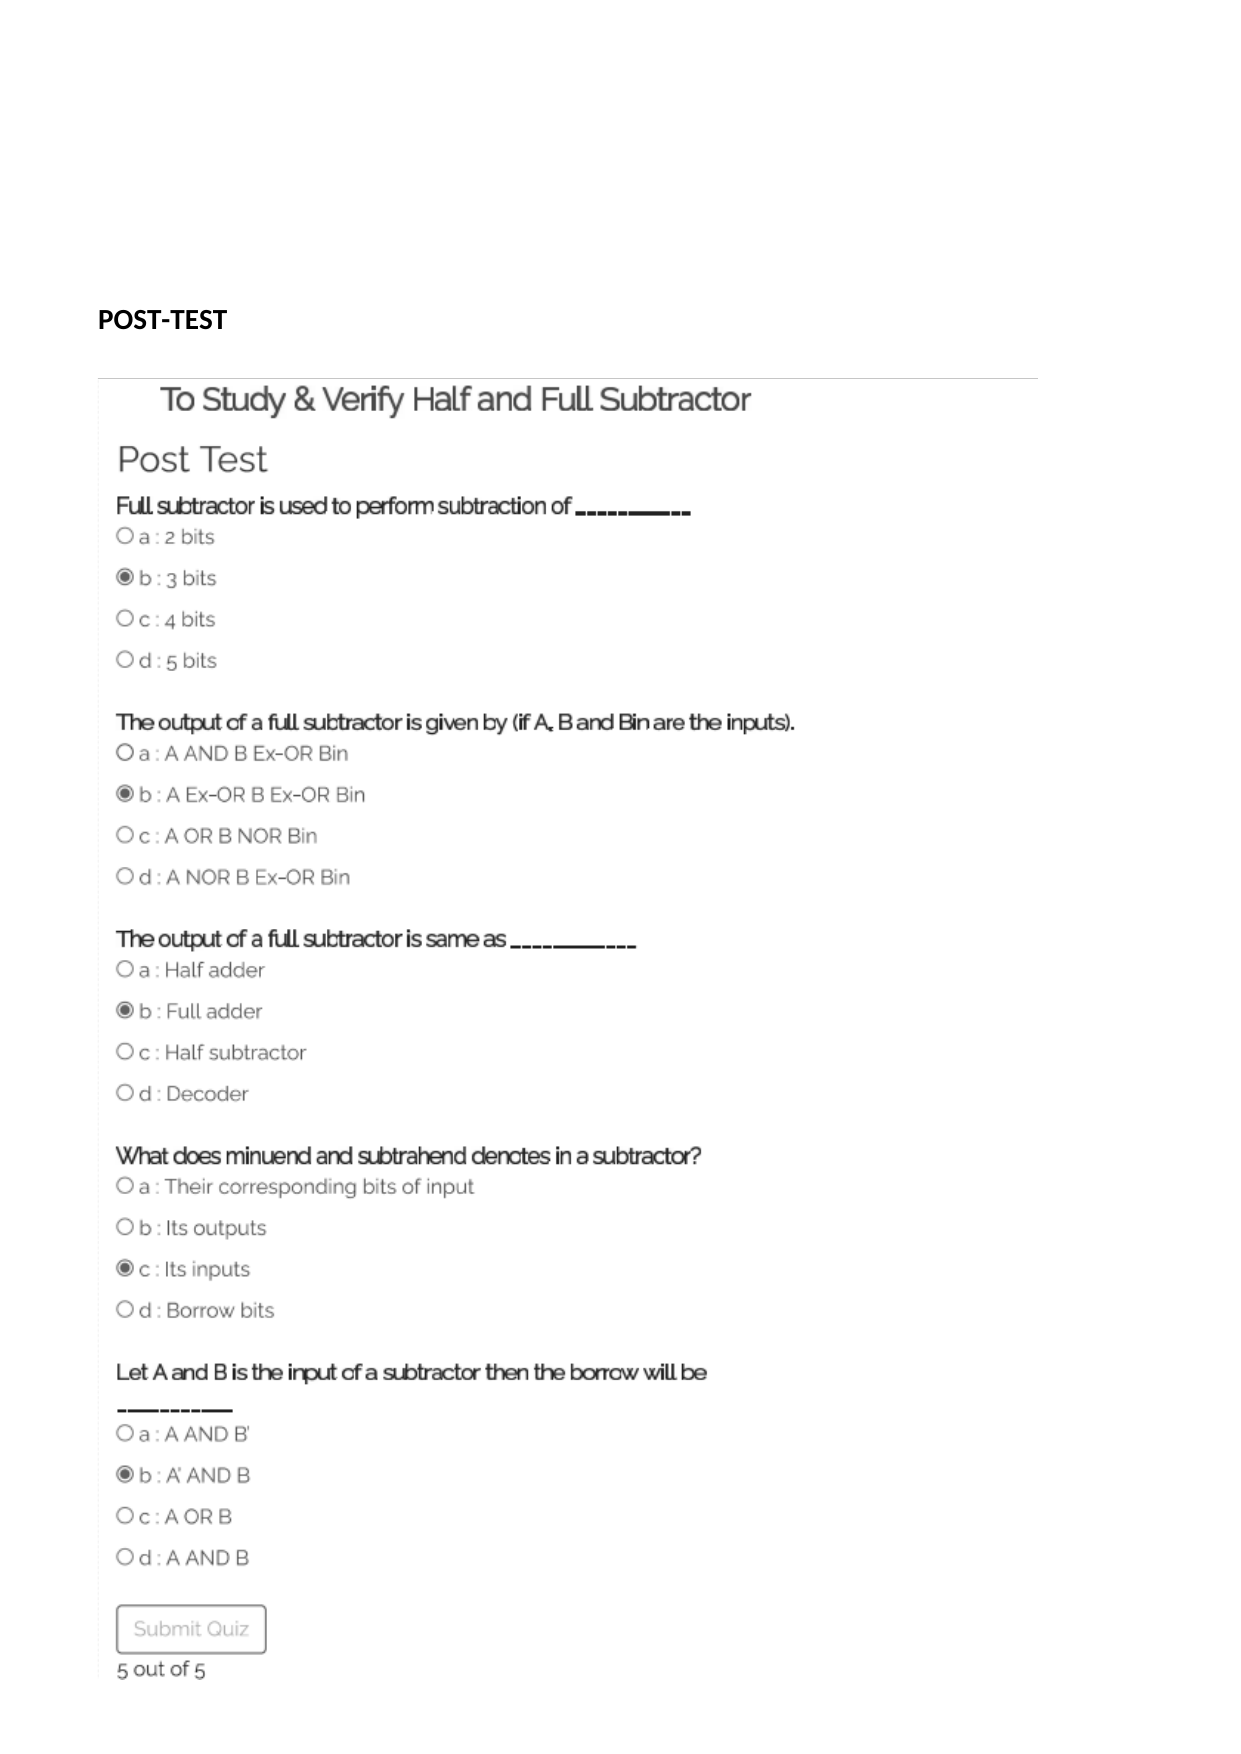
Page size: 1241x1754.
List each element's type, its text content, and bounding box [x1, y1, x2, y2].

subtitle POST-TEST [98, 301, 1152, 336]
